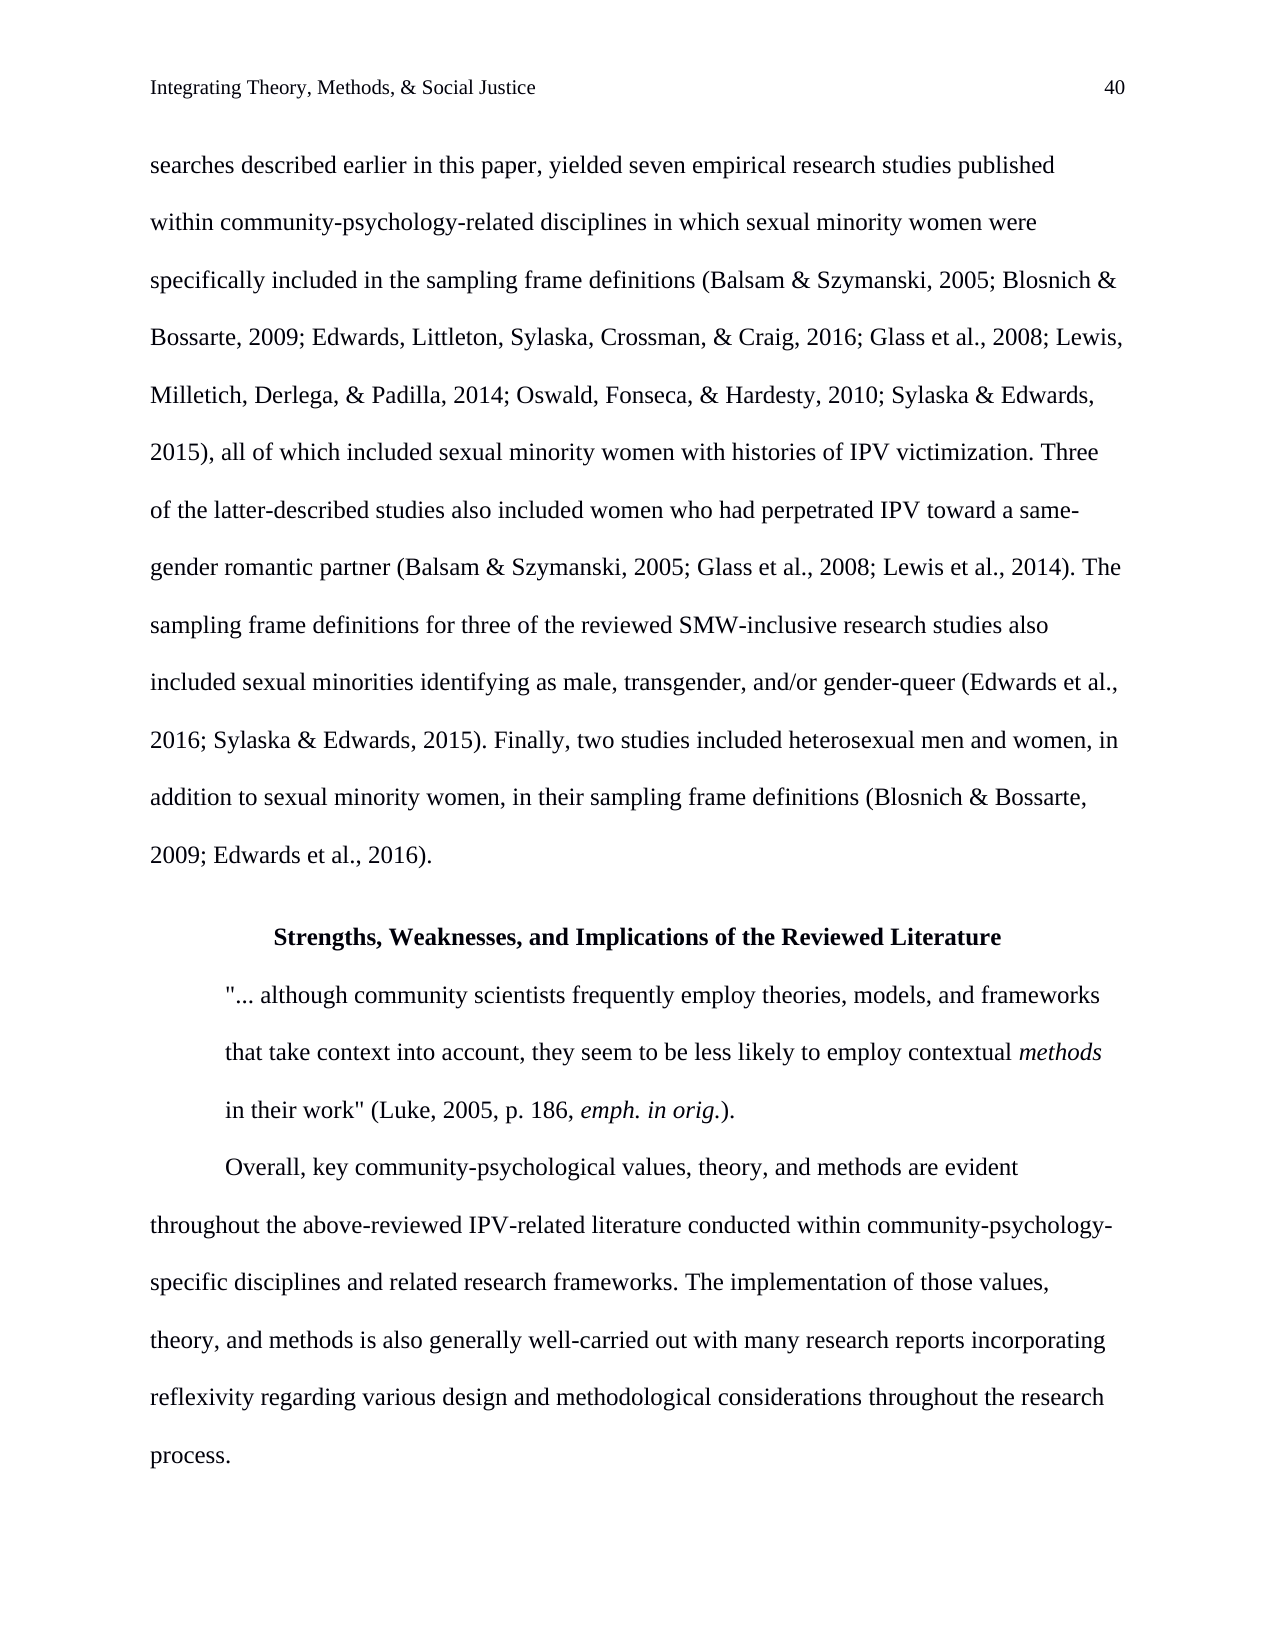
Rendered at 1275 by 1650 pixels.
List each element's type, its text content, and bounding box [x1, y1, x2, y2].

text Overall, key community-psychological values, theory, and methods are evident throughout the above-reviewed IPV-related literature conducted within community-psychology-specific disciplines and related research frameworks. The implementation of those values, theory, and methods is also generally well-carried out with many research reports incorporating reflexivity regarding various design and methodological considerations throughout the research process. [150, 1152, 1125, 1469]
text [150, 150, 1125, 869]
text "... although community scientists frequently employ theories, models, and frameworks that take context into account, they seem to be less likely to employ contextual methods in their work" (Luke, 2005, p. 186, emph. in orig.). [225, 980, 1125, 1124]
subtitle Strengths, Weaknesses, and Implications of the Reviewed Literature [150, 922, 1125, 951]
